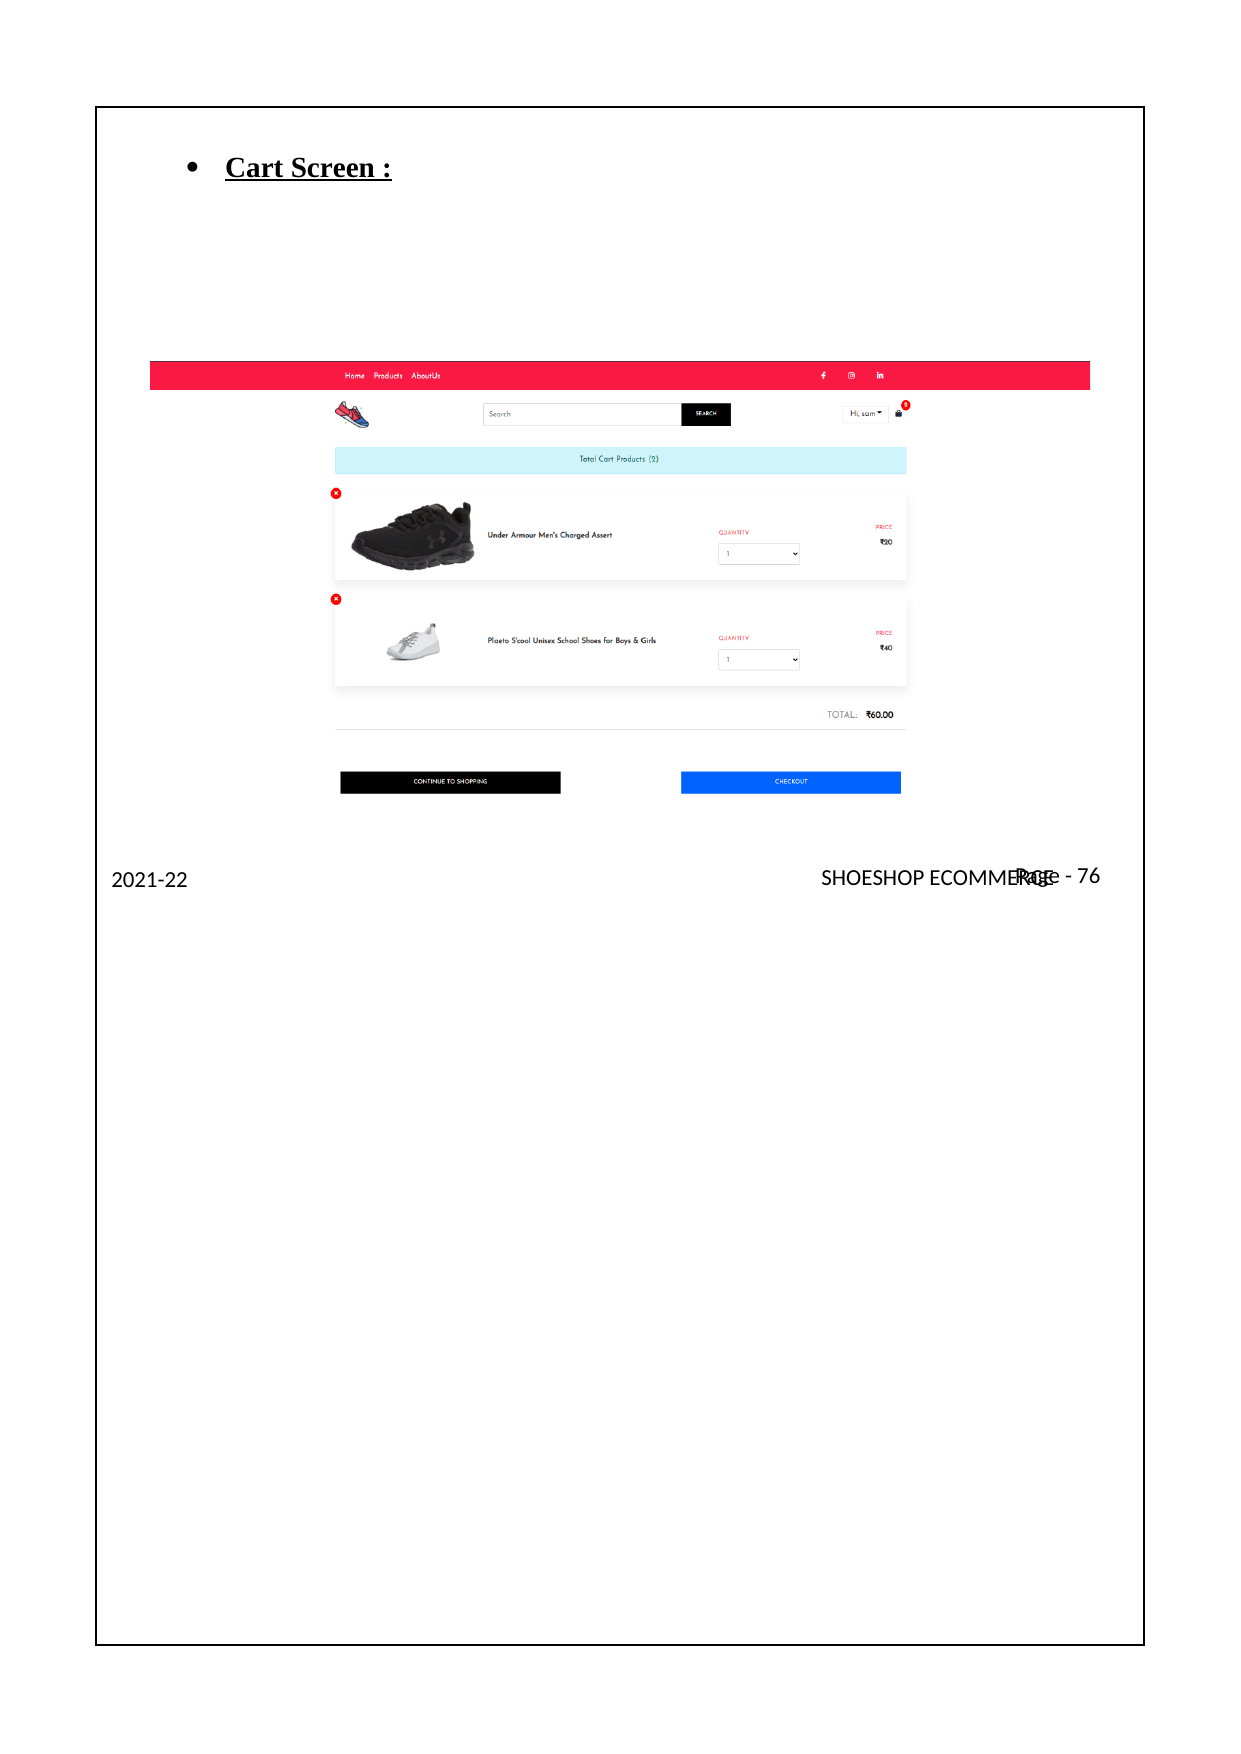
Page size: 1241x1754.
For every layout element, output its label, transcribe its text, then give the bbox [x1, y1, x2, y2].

list Cart Screen : [187, 150, 1090, 184]
picture [150, 361, 1091, 841]
